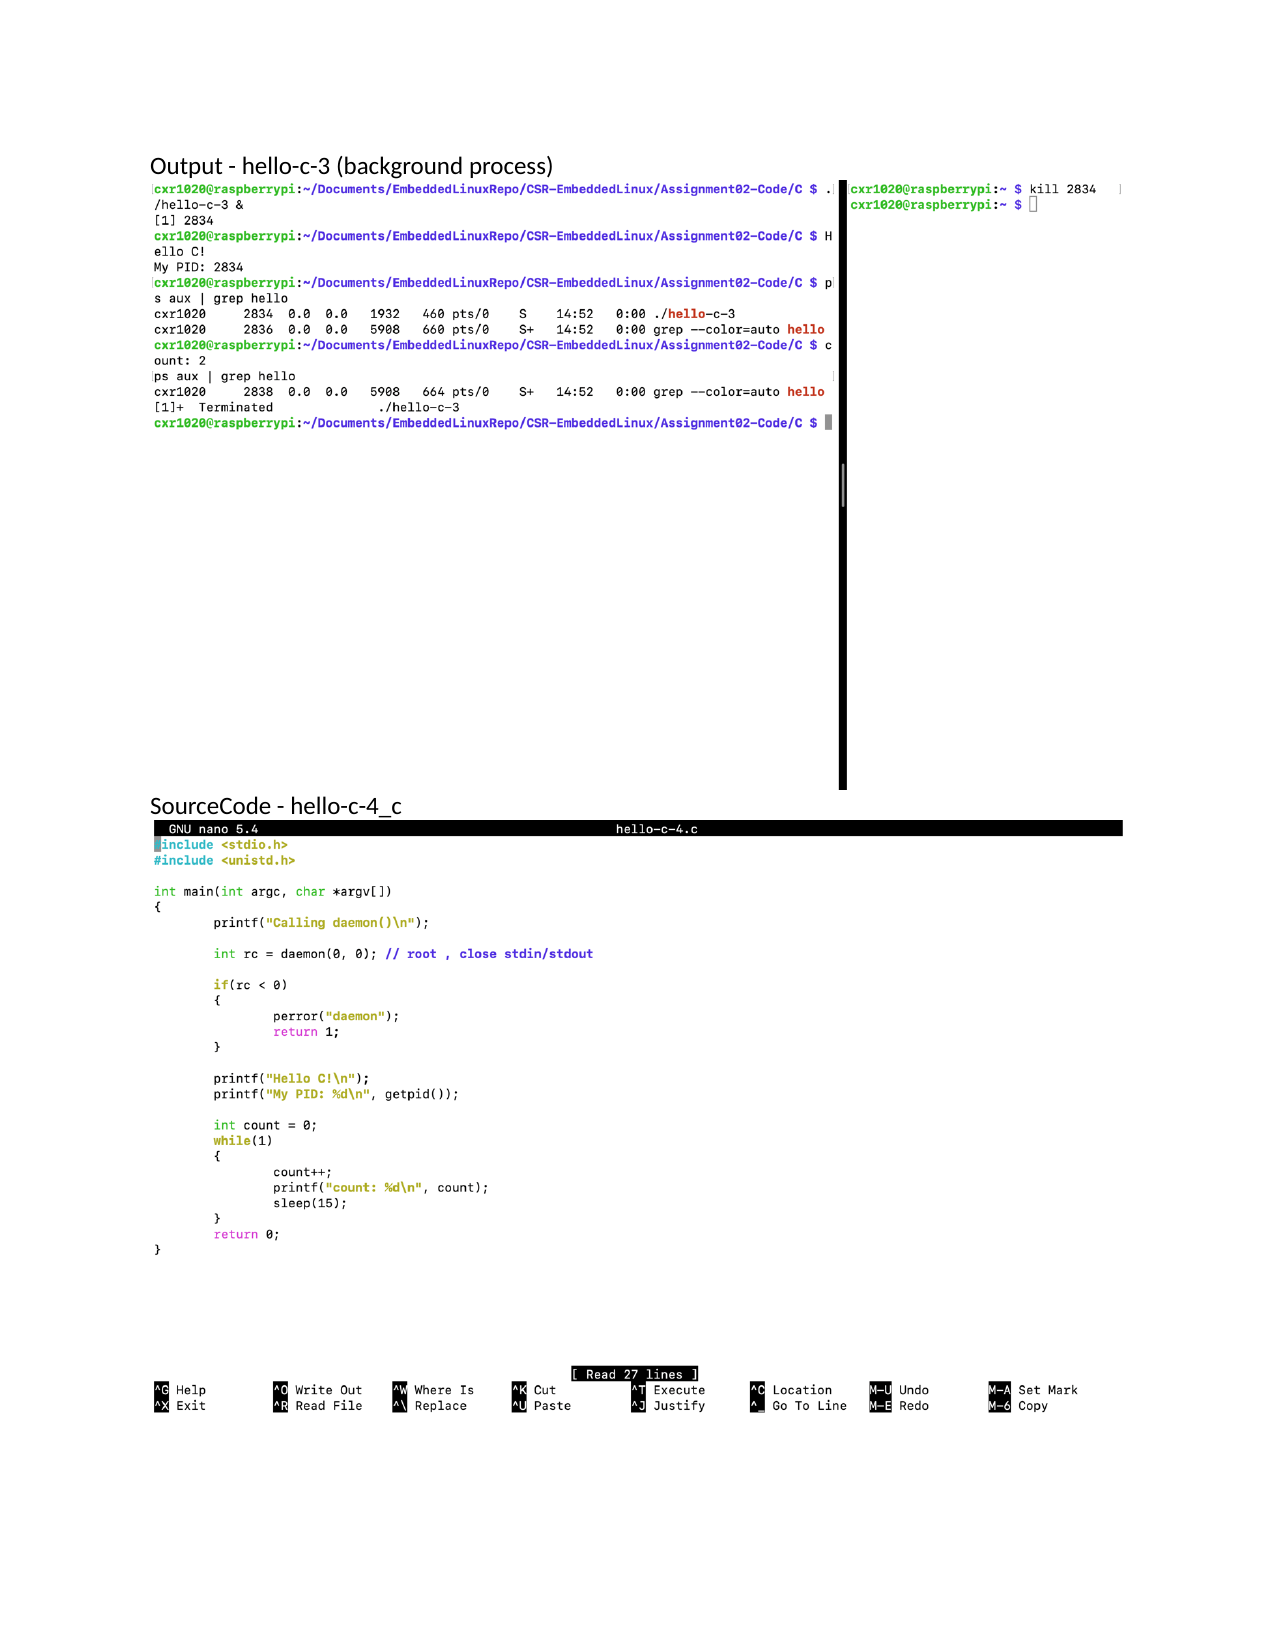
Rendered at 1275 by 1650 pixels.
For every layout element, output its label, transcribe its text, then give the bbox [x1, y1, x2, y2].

picture [150, 820, 1125, 1430]
text Output - hello-c-3 (background process) [150, 150, 1125, 180]
text SourceCode - hello-c-4_c [150, 790, 1125, 820]
picture [150, 180, 1125, 790]
